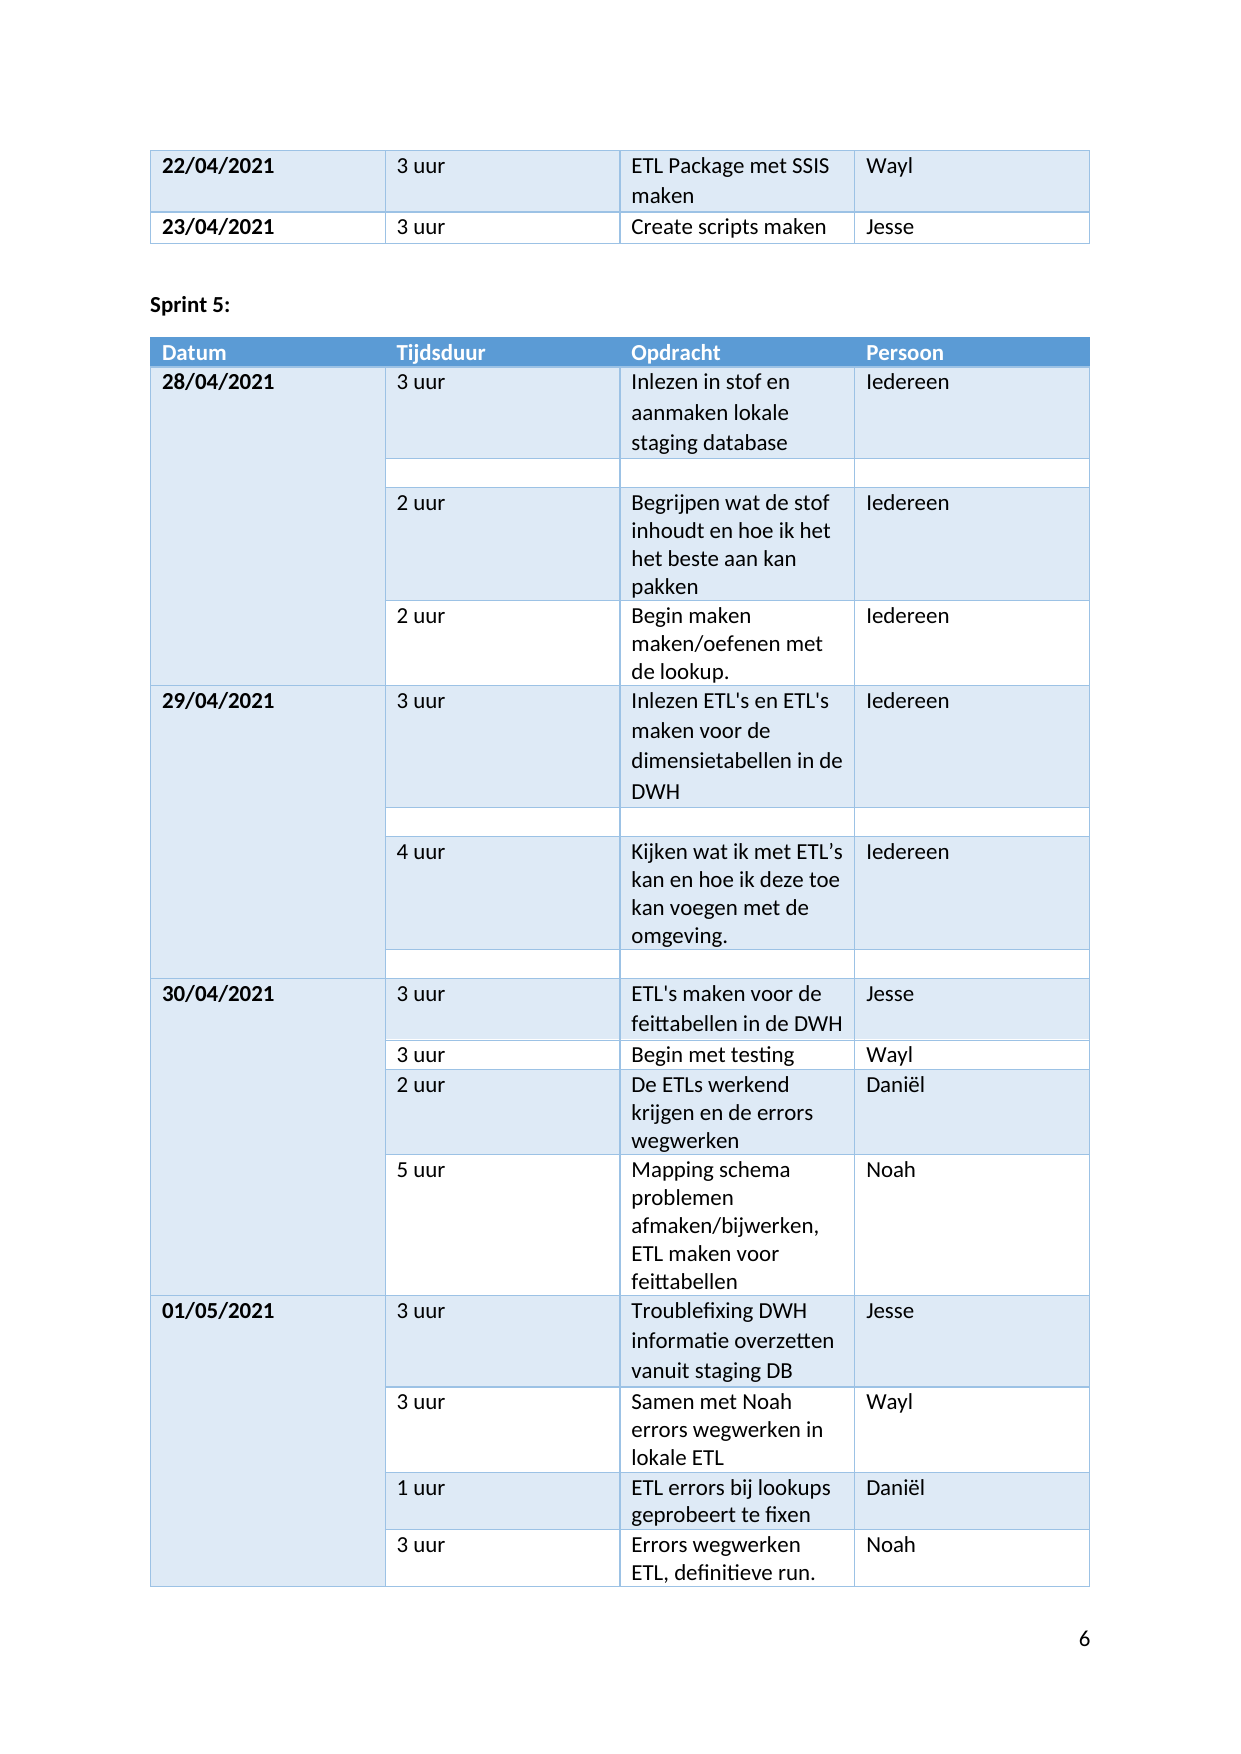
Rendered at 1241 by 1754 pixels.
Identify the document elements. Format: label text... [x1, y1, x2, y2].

table_cell Iedereen [855, 368, 1089, 458]
table_cell Noah [855, 1155, 1089, 1295]
table_cell 2 uur [386, 601, 619, 685]
table_cell 2 uur [386, 1070, 619, 1154]
table_cell ETL's maken voor de feittabellen in de DWH [621, 979, 854, 1039]
table_cell [621, 808, 854, 836]
table_header Tijdsduur [386, 338, 619, 366]
table_cell Iedereen [855, 686, 1089, 807]
table_header Persoon [855, 338, 1089, 366]
table_cell Inlezen ETL's en ETL's maken voor de dimensietabellen in de DWH [621, 686, 854, 807]
table_cell Begin maken maken/oefenen met de lookup. [621, 601, 854, 685]
table_cell Create scripts maken [621, 213, 854, 242]
table_cell [855, 459, 1089, 487]
table_cell Wayl [855, 1041, 1089, 1069]
table_cell Troublefixing DWH informatie overzetten vanuit staging DB [621, 1296, 854, 1386]
table_cell Errors wegwerken ETL, definitieve run. [621, 1530, 854, 1586]
table_cell Wayl [855, 151, 1089, 211]
table_cell Jesse [855, 213, 1089, 242]
table_cell 23/04/2021 [151, 213, 385, 242]
table_header Datum [151, 338, 385, 366]
table_cell De ETLs werkend krijgen en de errors wegwerken [621, 1070, 854, 1154]
table_cell 29/04/2021 [151, 686, 385, 978]
table_cell Iedereen [855, 488, 1089, 600]
table_cell Daniël [855, 1473, 1089, 1529]
table_cell [621, 459, 854, 487]
table_cell Iedereen [855, 837, 1089, 949]
table_cell Kijken wat ik met ETL’s kan en hoe ik deze toe kan voegen met de omgeving. [621, 837, 854, 949]
table_cell [855, 808, 1089, 836]
table_cell 3 uur [386, 1041, 619, 1069]
table_cell 28/04/2021 [151, 368, 385, 685]
table_cell Noah [855, 1530, 1089, 1586]
table_cell 30/04/2021 [151, 979, 385, 1295]
table_cell Begin met testing [621, 1041, 854, 1069]
table_cell 2 uur [386, 488, 619, 600]
table_cell [855, 950, 1089, 978]
table_cell [386, 808, 619, 836]
table_cell Inlezen in stof en aanmaken lokale staging database [621, 368, 854, 458]
table_cell 22/04/2021 [151, 151, 385, 211]
table_cell 3 uur [386, 213, 619, 242]
table_cell 3 uur [386, 686, 619, 807]
table_cell 01/05/2021 [151, 1296, 385, 1586]
table_cell 3 uur [386, 1296, 619, 1386]
table_cell 3 uur [386, 1530, 619, 1586]
table_cell 4 uur [386, 837, 619, 949]
table_cell Wayl [855, 1388, 1089, 1472]
table_cell Daniël [855, 1070, 1089, 1154]
table_cell 3 uur [386, 1388, 619, 1472]
table_cell [386, 459, 619, 487]
table_cell ETL Package met SSIS maken [621, 151, 854, 211]
table_cell Jesse [855, 979, 1089, 1039]
table_cell 1 uur [386, 1473, 619, 1529]
table_cell ETL errors bij lookups geprobeert te fixen [621, 1473, 854, 1529]
table_cell Jesse [855, 1296, 1089, 1386]
table_cell [621, 950, 854, 978]
table_cell [386, 950, 619, 978]
table_cell Mapping schema problemen afmaken/bijwerken, ETL maken voor feittabellen [621, 1155, 854, 1295]
table_cell 3 uur [386, 368, 619, 458]
table_header Opdracht [621, 338, 854, 366]
table_cell Iedereen [855, 601, 1089, 685]
text Sprint 5: [150, 290, 1090, 318]
table_cell 3 uur [386, 979, 619, 1039]
table_cell 3 uur [386, 151, 619, 211]
table_cell 5 uur [386, 1155, 619, 1295]
table_cell Begrijpen wat de stof inhoudt en hoe ik het het beste aan kan pakken [621, 488, 854, 600]
table_cell Samen met Noah errors wegwerken in lokale ETL [621, 1388, 854, 1472]
